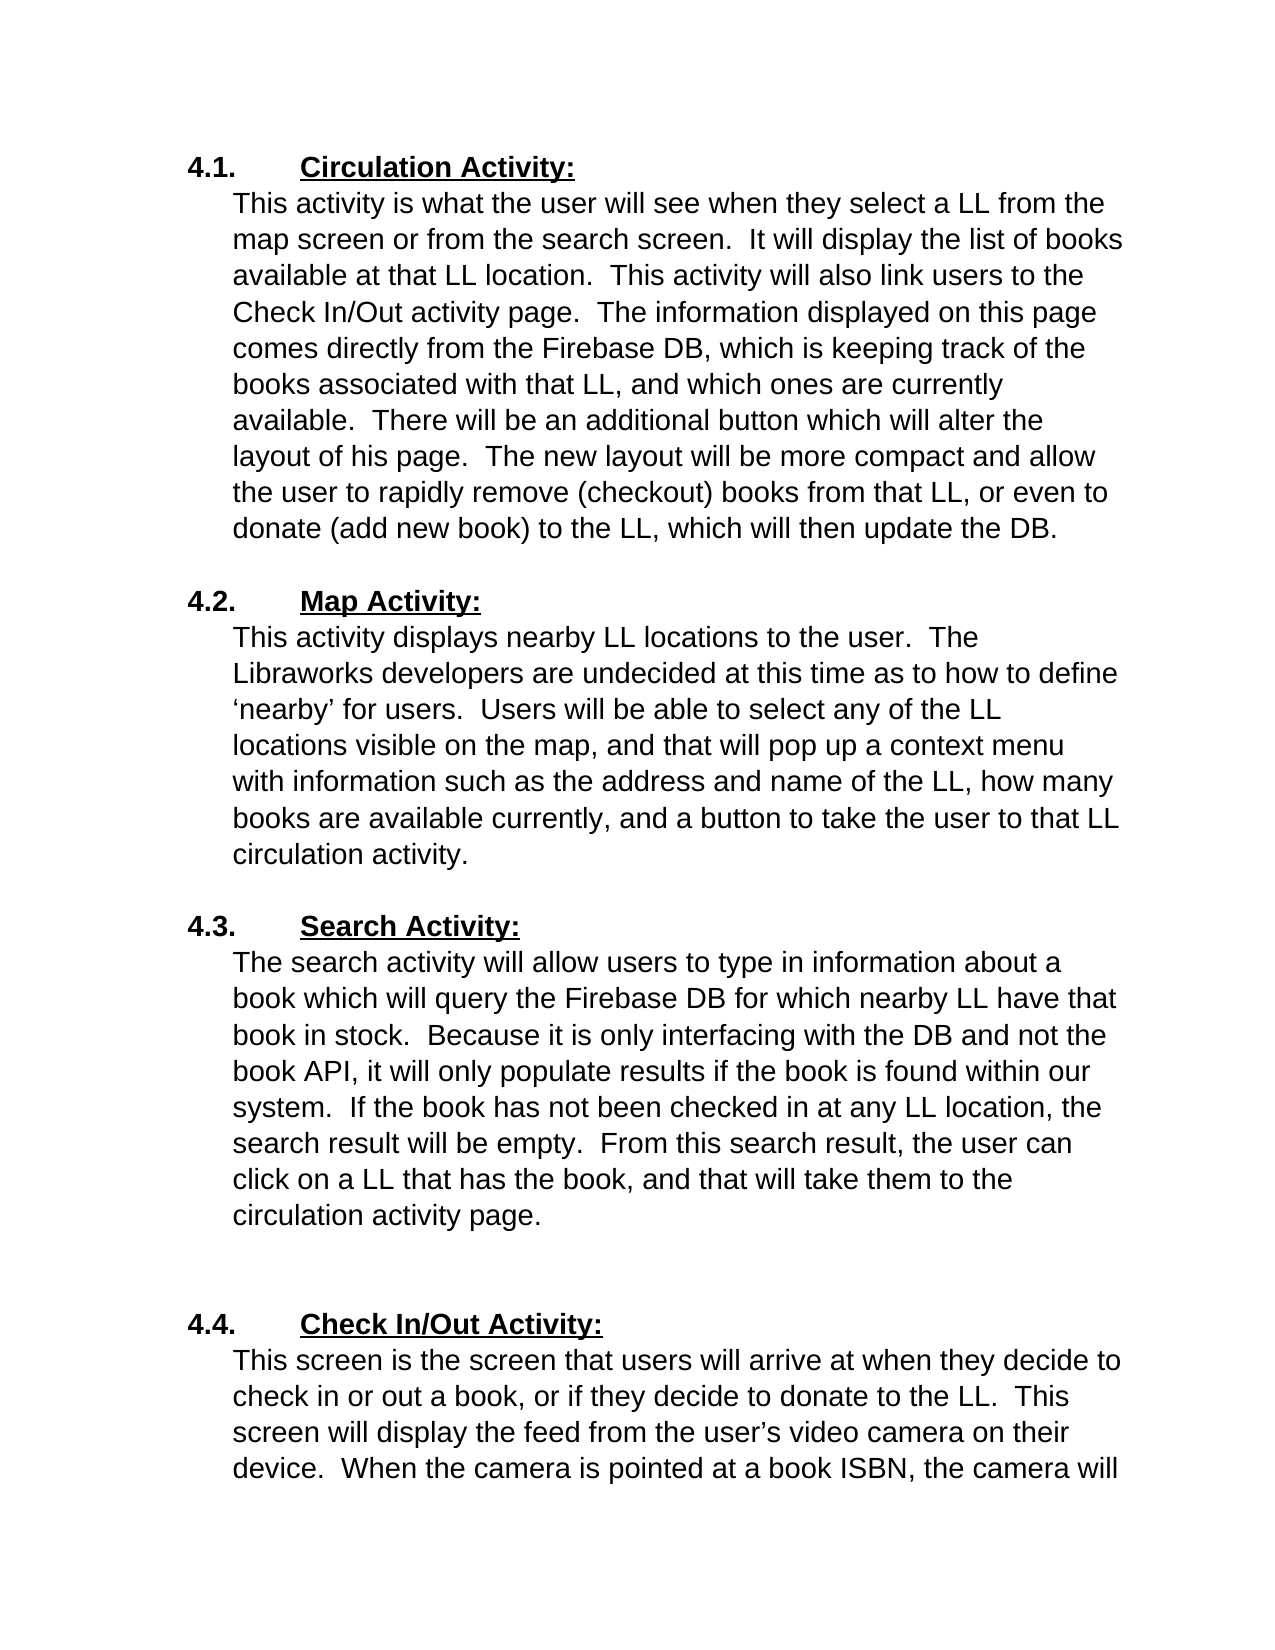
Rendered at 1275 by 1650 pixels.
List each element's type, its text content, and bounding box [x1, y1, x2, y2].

list This activity displays nearby LL locations to the user. The Libraworks developers are undecided at this time as to how to define ‘nearby’ for users. Users will be able to select any of the LL locations visible on the map, and that will pop up a context menu with information such as the address and name of the LL, how many books are available currently, and a button to take the user to that LL circulation activity. [232, 620, 1125, 870]
list Circulation Activity: [187, 150, 1125, 183]
list Check In/Out Activity: [187, 1307, 1125, 1340]
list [232, 1343, 1125, 1485]
list The search activity will allow users to type in information about a book which will query the Firebase DB for which nearby LL have that book in stock. Because it is only interfacing with the DB and not the book API, it will only populate results if the book is found within our system. If the book has not been checked in at any LL location, the search result will be empty. From this search result, the user can click on a LL that has the book, and that will take them to the circulation activity page. [232, 945, 1125, 1232]
list Map Activity: [187, 584, 1125, 617]
list This activity is what the user will see when they select a LL from the map screen or from the search screen. It will display the list of books available at that LL location. This activity will also link users to the Check In/Out activity page. The information displayed on this page comes directly from the Firebase DB, which is keeping track of the books associated with that LL, and which ones are currently available. There will be an additional button which will alter the layout of his page. The new layout will be more compact and allow the user to rapidly remove (checkout) books from that LL, or even to donate (add new book) to the LL, which will then update the DB. [232, 186, 1125, 545]
list Search Activity: [187, 909, 1125, 943]
